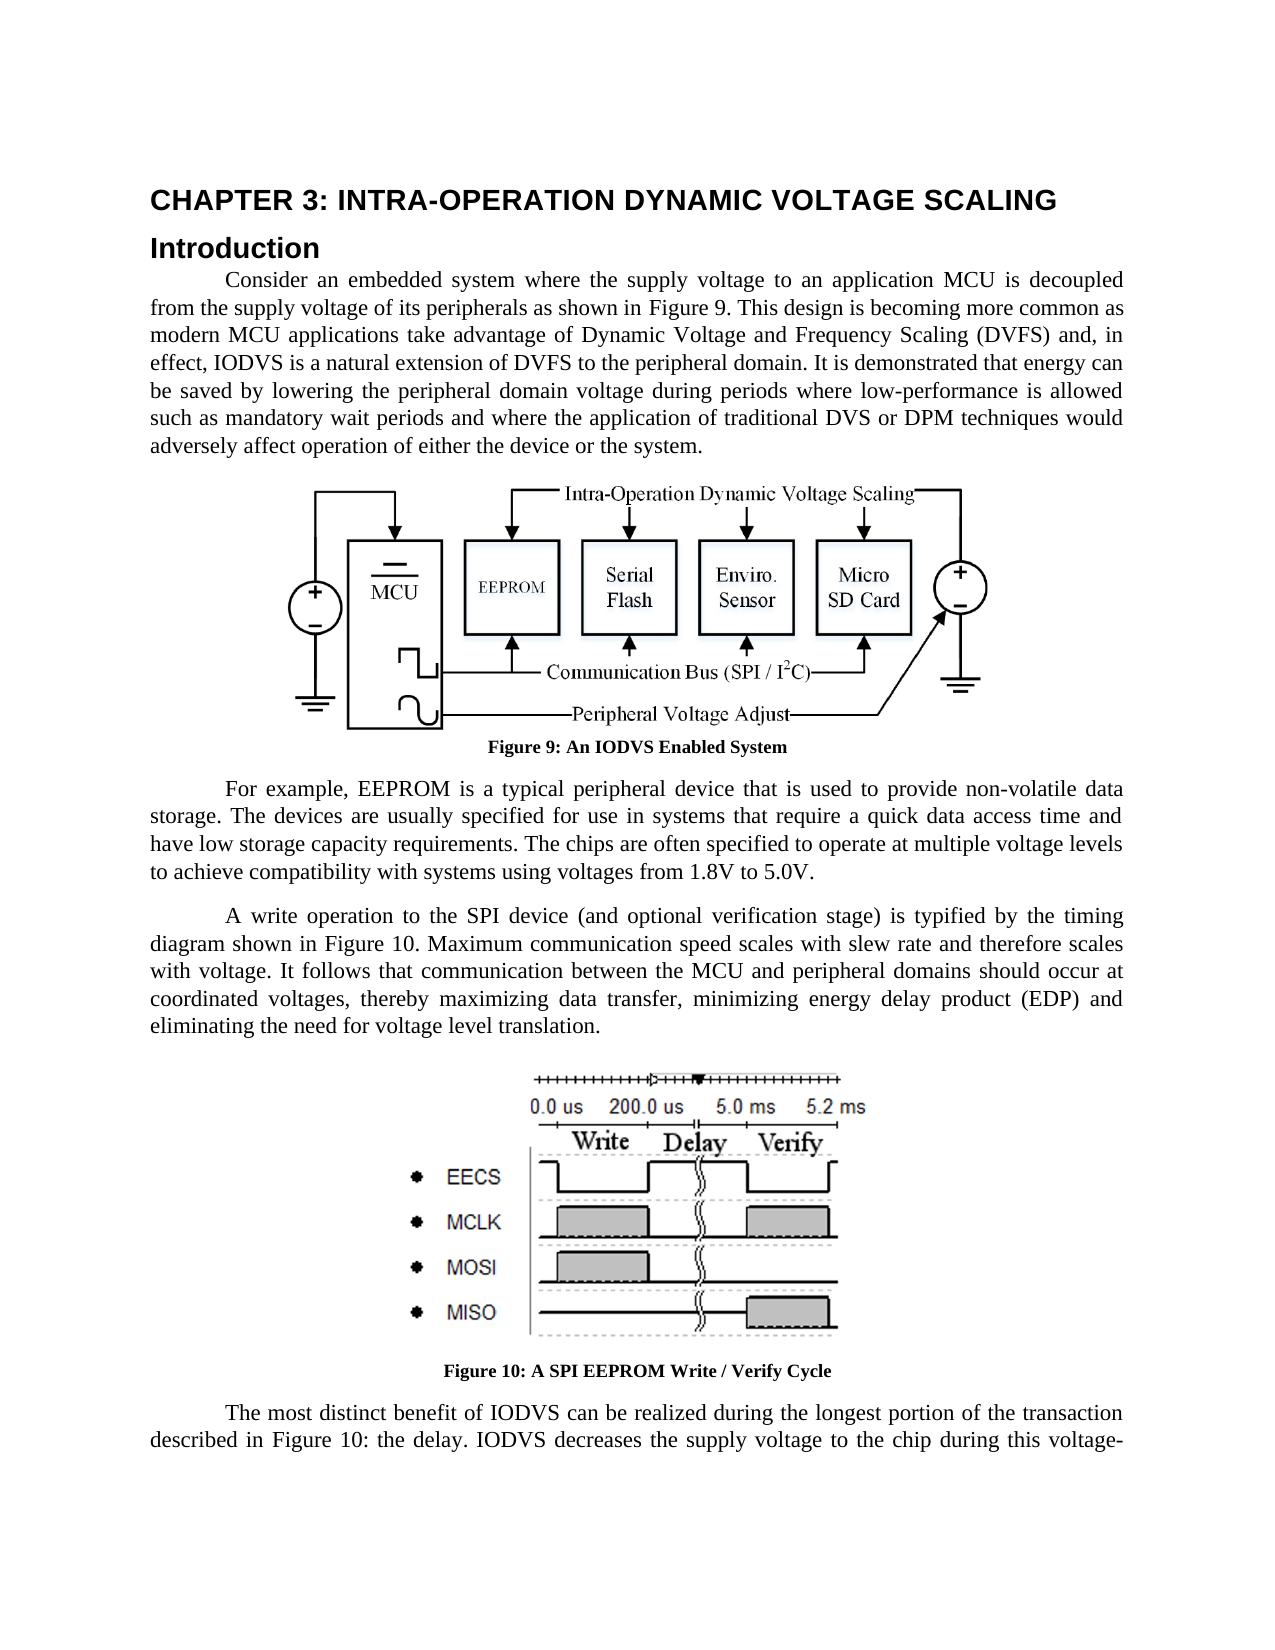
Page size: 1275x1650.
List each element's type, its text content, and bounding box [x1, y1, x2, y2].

text For example, EEPROM is a typical peripheral device that is used to provide non-volatile data storage. The devices are usually specified for use in systems that require a quick data access time and have low storage capacity requirements. The chips are often specified to operate at multiple voltage levels to achieve compatibility with systems using voltages from 1.8V to 5.0V. [150, 775, 1125, 884]
picture [287, 476, 988, 736]
picture [400, 1056, 875, 1360]
text Consider an embedded system where the supply voltage to an application MCU is decoupled from the supply voltage of its peripherals as shown in Figure 9. This design is becoming more common as modern MCU applications take advantage of Dynamic Voltage and Frequency Scaling (DVFS) and, in effect, IODVS is a natural extension of DVFS to the peripheral domain. It is demonstrated that energy can be saved by lowering the peripheral domain voltage during periods where low-performance is allowed such as mandatory wait periods and where the application of traditional DVS or DPM techniques would adversely affect operation of either the device or the system. [150, 266, 1125, 458]
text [150, 1399, 1125, 1453]
subtitle Chapter 3: Intra-Operation Dynamic Voltage Scaling [150, 183, 1125, 217]
text A write operation to the SPI device (and optional verification stage) is typified by the timing diagram shown in Figure 10. Maximum communication speed scales with slew rate and therefore scales with voltage. It follows that communication between the MCU and peripheral domains should occur at coordinated voltages, thereby maximizing data transfer, minimizing energy delay product (EDP) and eliminating the need for voltage level translation. [150, 902, 1125, 1039]
subtitle Introduction [150, 231, 1125, 264]
